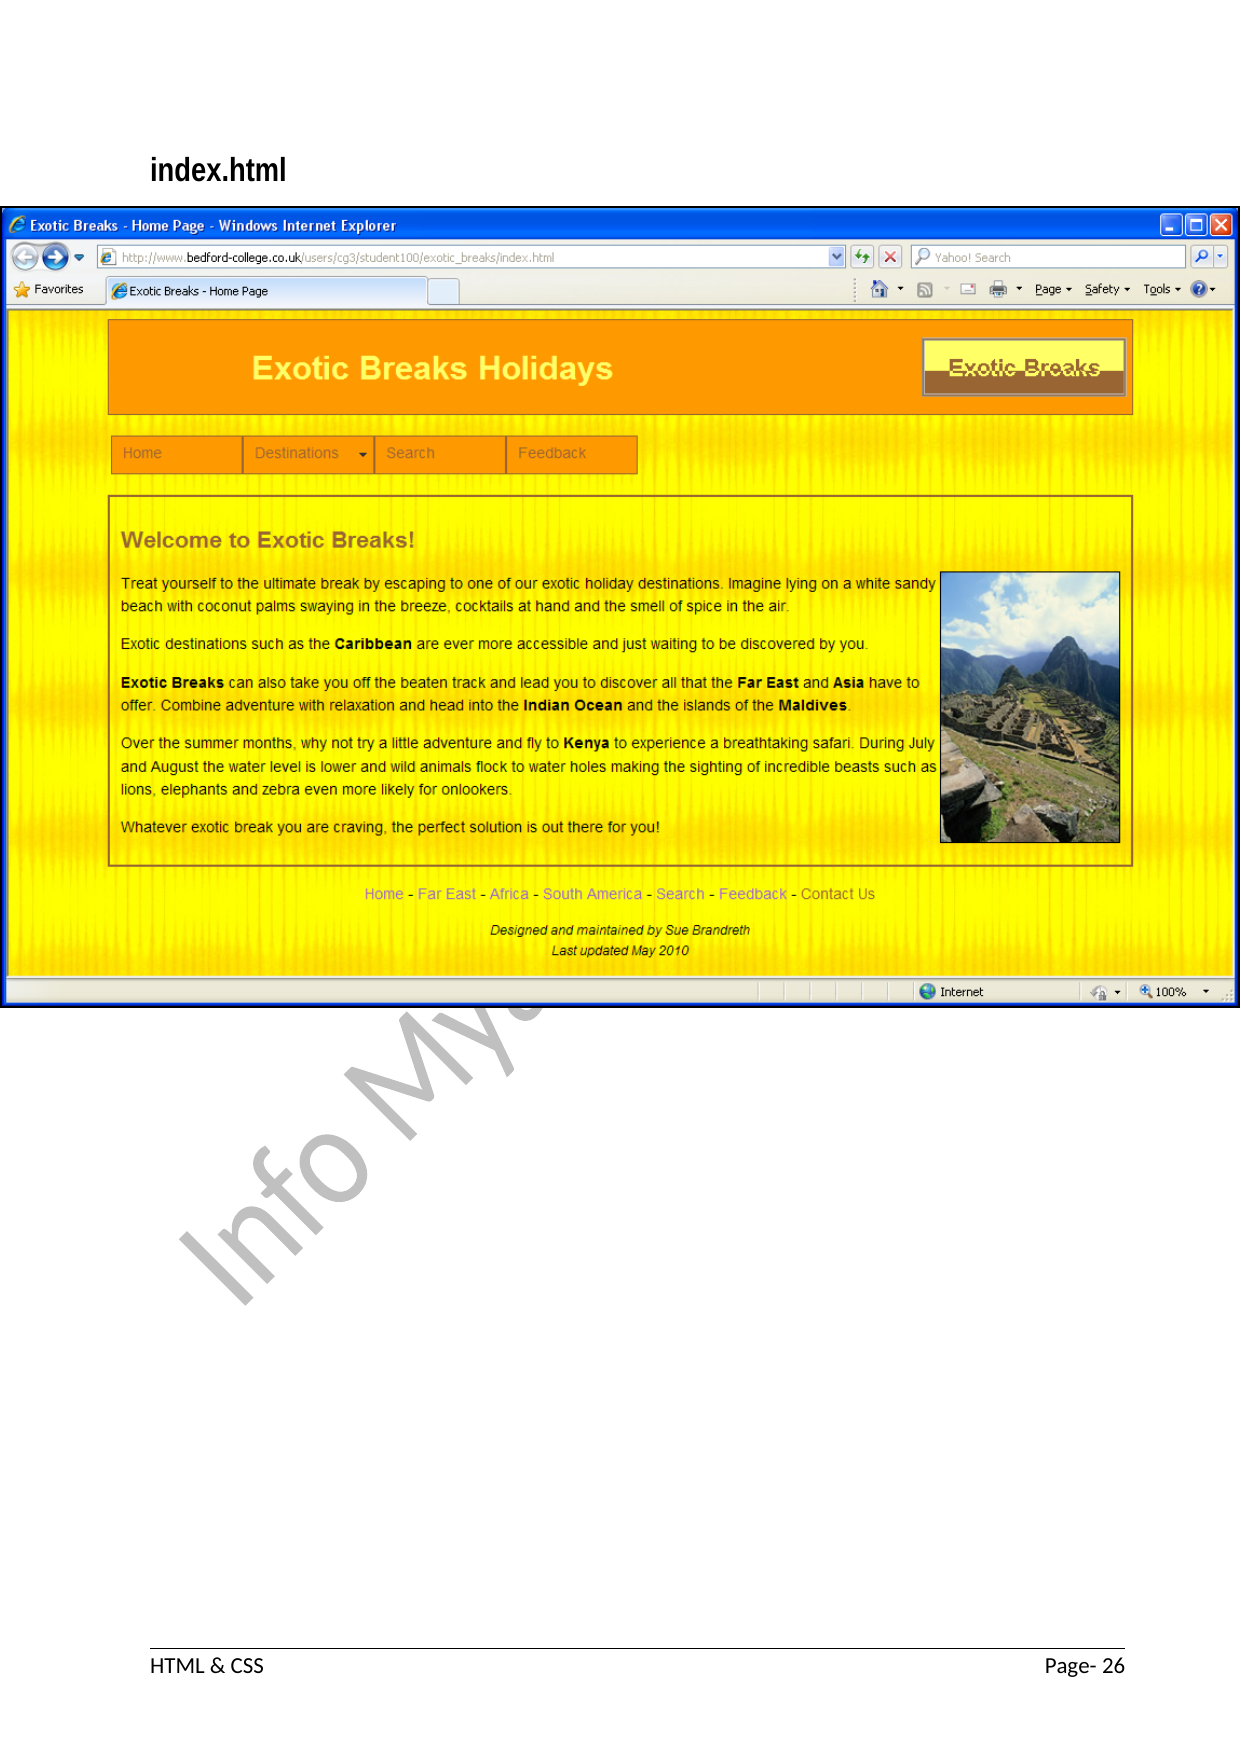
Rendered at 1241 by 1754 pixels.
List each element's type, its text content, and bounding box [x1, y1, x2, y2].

picture [2, 208, 1238, 1006]
text index.html [150, 150, 1090, 188]
